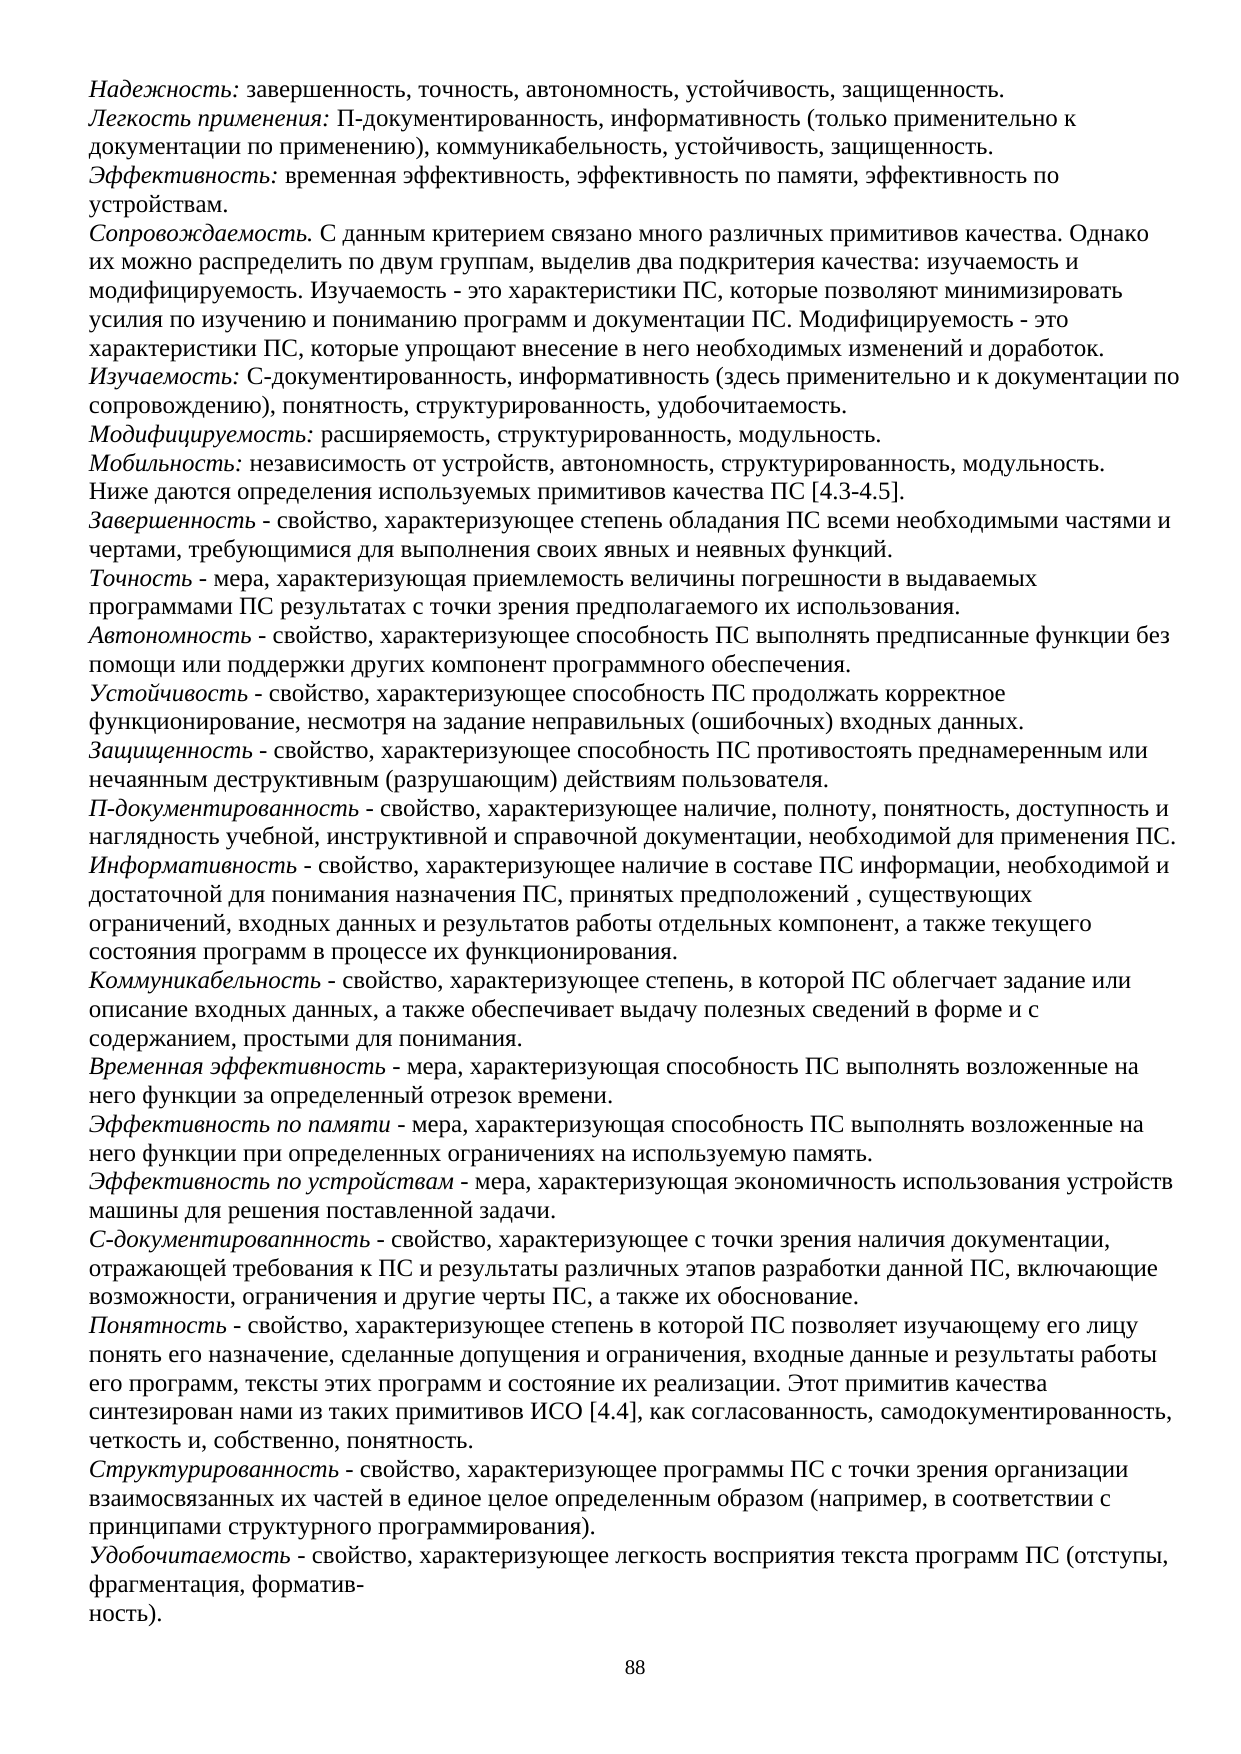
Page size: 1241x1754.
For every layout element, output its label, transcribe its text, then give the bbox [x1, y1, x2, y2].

text Надежность: завершенность, точность, автономность, устойчивость, защищенность. [89, 74, 1181, 103]
text Структурированность - свойство, характеризующее программы ПС с точки зрения организации взаимосвязанных их частей в единое целое определенным образом (например, в соответствии с принципами структурного программирования). [89, 1454, 1181, 1540]
text Эффективность по памяти - мера, характеризующая способность ПС выполнять возложенные на него функции при определенных ограничениях на используемую память. [89, 1109, 1181, 1166]
text ность). [89, 1598, 1181, 1626]
text Модифицируемость: расширяемость, структурированность, модульность. [89, 419, 1181, 448]
text Легкость применения: П-документированность, информативность (только применительно к документации по применению), коммуникабельность, устойчивость, защищенность. [89, 103, 1181, 160]
text Информативность - свойство, характеризующее наличие в составе ПС информации, необходимой и достаточной для понимания назначения ПС, принятых предположений , существующих ограничений, входных данных и результатов работы отдельных компонент, а также текущего состояния программ в процессе их функционирования. [89, 850, 1181, 965]
text Изучаемость: С-документированность, информативность (здесь применительно и к документации по сопровождению), понятность, структурированность, удобочитаемость. [89, 361, 1181, 419]
text Удобочитаемость - свойство, характеризующее легкость восприятия текста программ ПС (отступы, фрагментация, форматив- [89, 1540, 1181, 1598]
text Сопровождаемость. С данным критерием связано много различных примитивов качества. Однако их можно распределить по двум группам, выделив два подкритерия качества: изучаемость и модифицируемость. Изучаемость - это характеристики ПС, которые позволяют минимизировать усилия по изучению и пониманию программ и документации ПС. Модифицируемость - это характеристики ПС, которые упрощают внесение в него необходимых изменений и доработок. [89, 218, 1181, 361]
text П-документированность - свойство, характеризующее наличие, полноту, понятность, доступность и наглядность учебной, инструктивной и справочной документации, необходимой для применения ПС. [89, 793, 1181, 850]
text Защищенность - свойство, характеризующее способность ПС противостоять преднамеренным или нечаянным деструктивным (разрушающим) действиям пользователя. [89, 735, 1181, 793]
text Автономность - свойство, характеризующее способность ПС выполнять предписанные функции без помощи или поддержки других компонент программного обеспечения. [89, 620, 1181, 678]
text Эффективность: временнaя эффективность, эффективность по памяти, эффективность по устройствам. [89, 160, 1181, 218]
text С-документировапнность - свойство, характеризующее с точки зрения наличия документации, отражающей требования к ПС и результаты различных этапов разработки данной ПС, включающие возможности, ограничения и другие черты ПС, а также их обоснование. [89, 1224, 1181, 1310]
text Коммуникабельность - свойство, характеризующее степень, в которой ПС облегчает задание или описание входных данных, а также обеспечивает выдачу полезных сведений в форме и с содержанием, простыми для понимания. [89, 965, 1181, 1051]
text Понятность - свойство, характеризующее степень в которой ПС позволяет изучающему его лицу понять его назначение, сделанные допущения и ограничения, входные данные и результаты работы его программ, тексты этих программ и состояние их реализации. Этот примитив качества синтезирован нами из таких примитивов ИСО [4.4], как согласованность, самодокументированность, четкость и, собственно, понятность. [89, 1310, 1181, 1454]
text Мобильность: независимость от устройств, автономность, структурированность, модульность. [89, 448, 1181, 476]
text Завершенность - свойство, характеризующее степень обладания ПС всеми необходимыми частями и чертами, требующимися для выполнения своих явных и неявных функций. [89, 505, 1181, 563]
text Временнaя эффективность - мера, характеризующая способность ПС выполнять возложенные на него функции за определенный отрезок времени. [89, 1051, 1181, 1109]
text Ниже даются определения используемых примитивов качества ПС [4.3-4.5]. [89, 476, 1181, 505]
text Эффективность по устройствам - мера, характеризующая экономичность использования устройств машины для решения поставленной задачи. [89, 1166, 1181, 1224]
text Точность - мера, характеризующая приемлемость величины погрешности в выдаваемых программами ПС результатах с точки зрения предполагаемого их использования. [89, 563, 1181, 620]
text Устойчивость - свойство, характеризующее способность ПС продолжать корректное функционирование, несмотря на задание неправильных (ошибочных) входных данных. [89, 678, 1181, 735]
